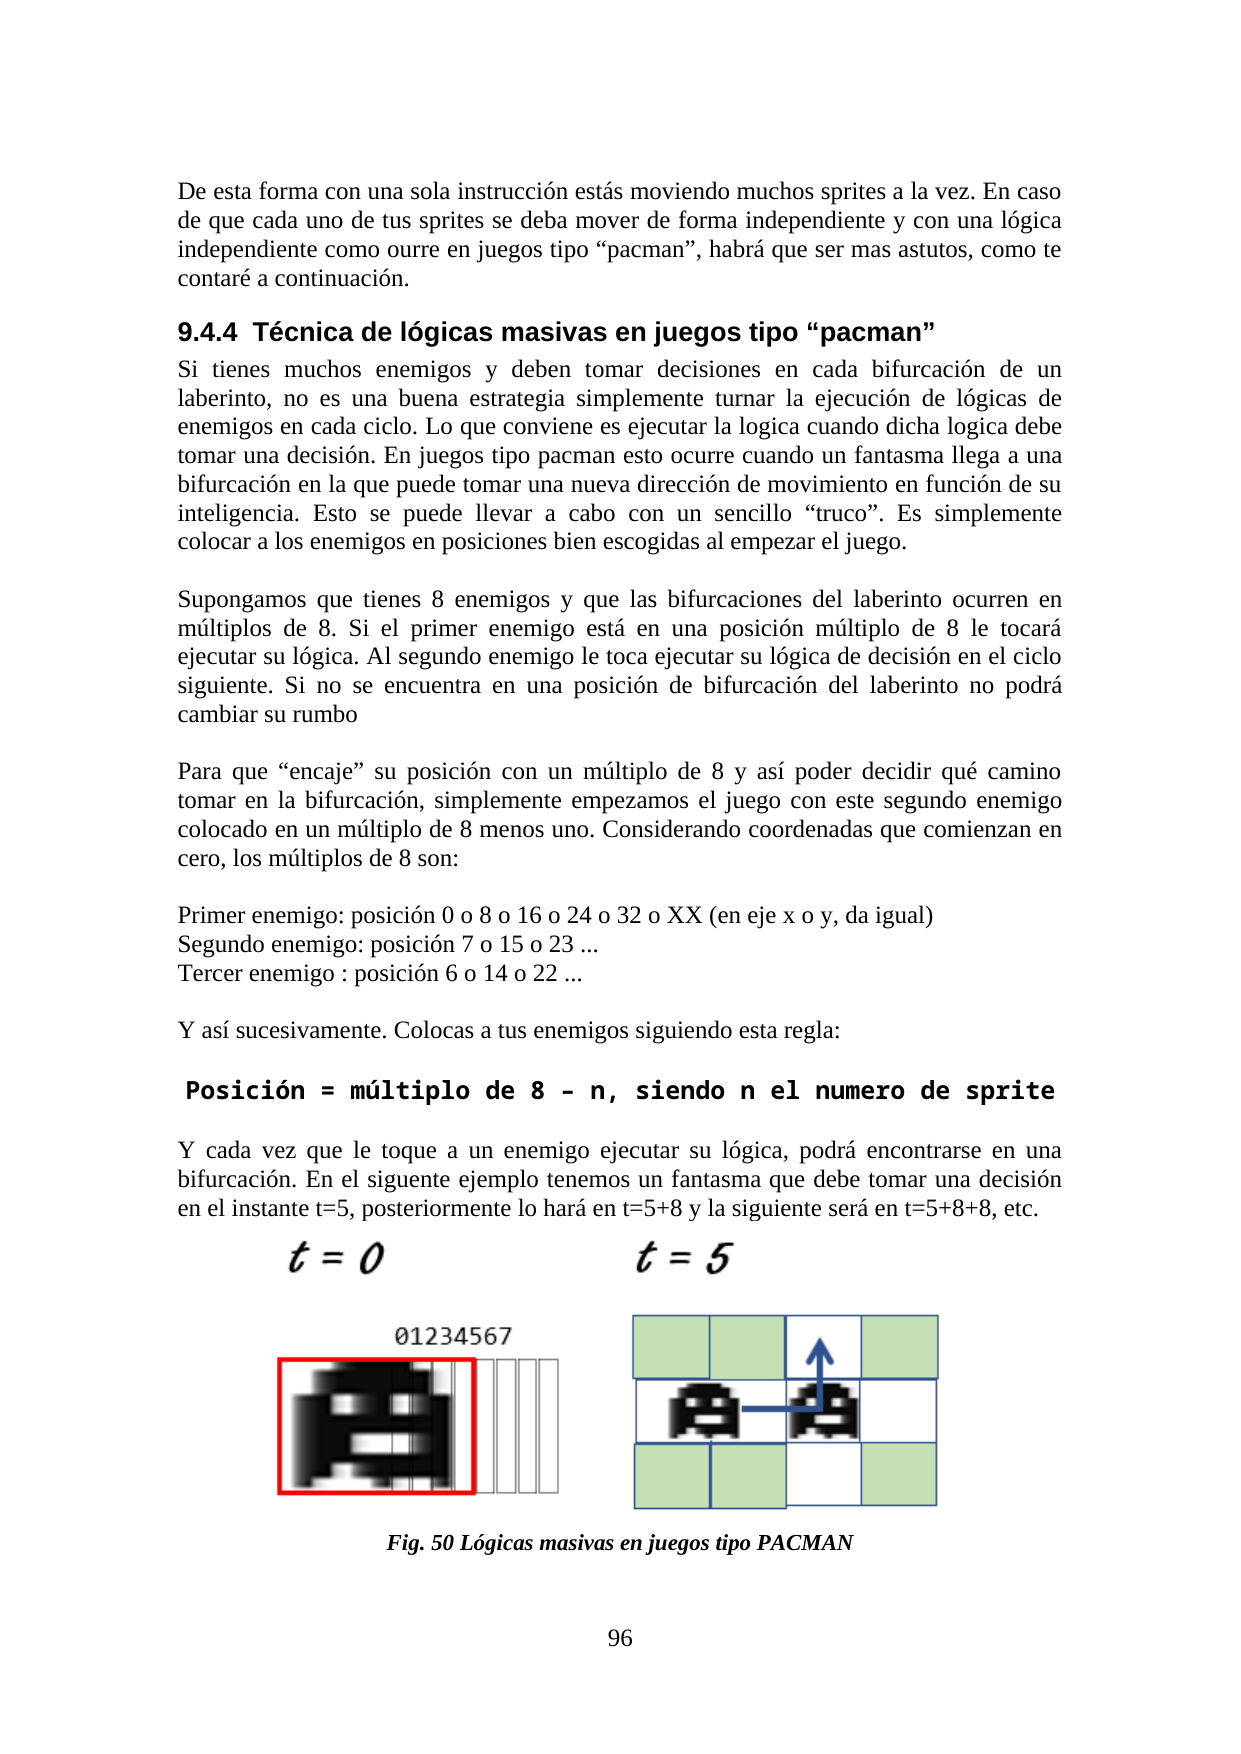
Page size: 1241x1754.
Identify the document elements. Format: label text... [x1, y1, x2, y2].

text Primer enemigo: posición 0 o 8 o 16 o 24 o 32 o XX (en eje x o y, da igual) [177, 900, 1063, 929]
subtitle Técnica de lógicas masivas en juegos tipo “pacman” [177, 316, 1063, 348]
text Y así sucesivamente. Colocas a tus enemigos siguiendo esta regla: [177, 1015, 1063, 1044]
text Si tienes muchos enemigos y deben tomar decisiones en cada bifurcación de un laberinto, no es una buena estrategia simplemente turnar la ejecución de lógicas de enemigos en cada ciclo. Lo que conviene es ejecutar la logica cuando dicha logica debe tomar una decisión. En juegos tipo pacman esto ocurre cuando un fantasma llega a una bifurcación en la que puede tomar una nueva dirección de movimiento en función de su inteligencia. Esto se puede llevar a cabo con un sencillo “truco”. Es simplemente colocar a los enemigos en posiciones bien escogidas al empezar el juego. [177, 354, 1063, 555]
text Fig. 50 Lógicas masivas en juegos tipo PACMAN [177, 1529, 1063, 1556]
text Segundo enemigo: posición 7 o 15 o 23 ... [177, 929, 1063, 958]
text Supongamos que tienes 8 enemigos y que las bifurcaciones del laberinto ocurren en múltiplos de 8. Si el primer enemigo está en una posición múltiplo de 8 le tocará ejecutar su lógica. Al segundo enemigo le toca ejecutar su lógica de decisión en el ciclo siguiente. Si no se encuentra en una posición de bifurcación del laberinto no podrá cambiar su rumbo [177, 584, 1063, 728]
text Tercer enemigo : posición 6 o 14 o 22 ... [177, 958, 1063, 986]
text Para que “encaje” su posición con un múltiplo de 8 y así poder decidir qué camino tomar en la bifurcación, simplemente empezamos el juego con este segundo enemigo colocado en un múltiplo de 8 menos uno. Considerando coordenadas que comienzan en cero, los múltiplos de 8 son: [177, 756, 1063, 871]
text Y cada vez que le toque a un enemigo ejecutar su lógica, podrá encontrarse en una bifurcación. En el siguente ejemplo tenemos un fantasma que debe tomar una decisión en el instante t=5, posteriormente lo hará en t=5+8 y la siguiente será en t=5+8+8, etc. [177, 1135, 1063, 1222]
picture [265, 1221, 975, 1530]
text Posición = múltiplo de 8 – n, siendo n el numero de sprite [177, 1073, 1063, 1107]
text De esta forma con una sola instrucción estás moviendo muchos sprites a la vez. En caso de que cada uno de tus sprites se deba mover de forma independiente y con una lógica independiente como ourre en juegos tipo “pacman”, habrá que ser mas astutos, como te contaré a continuación. [177, 176, 1063, 291]
